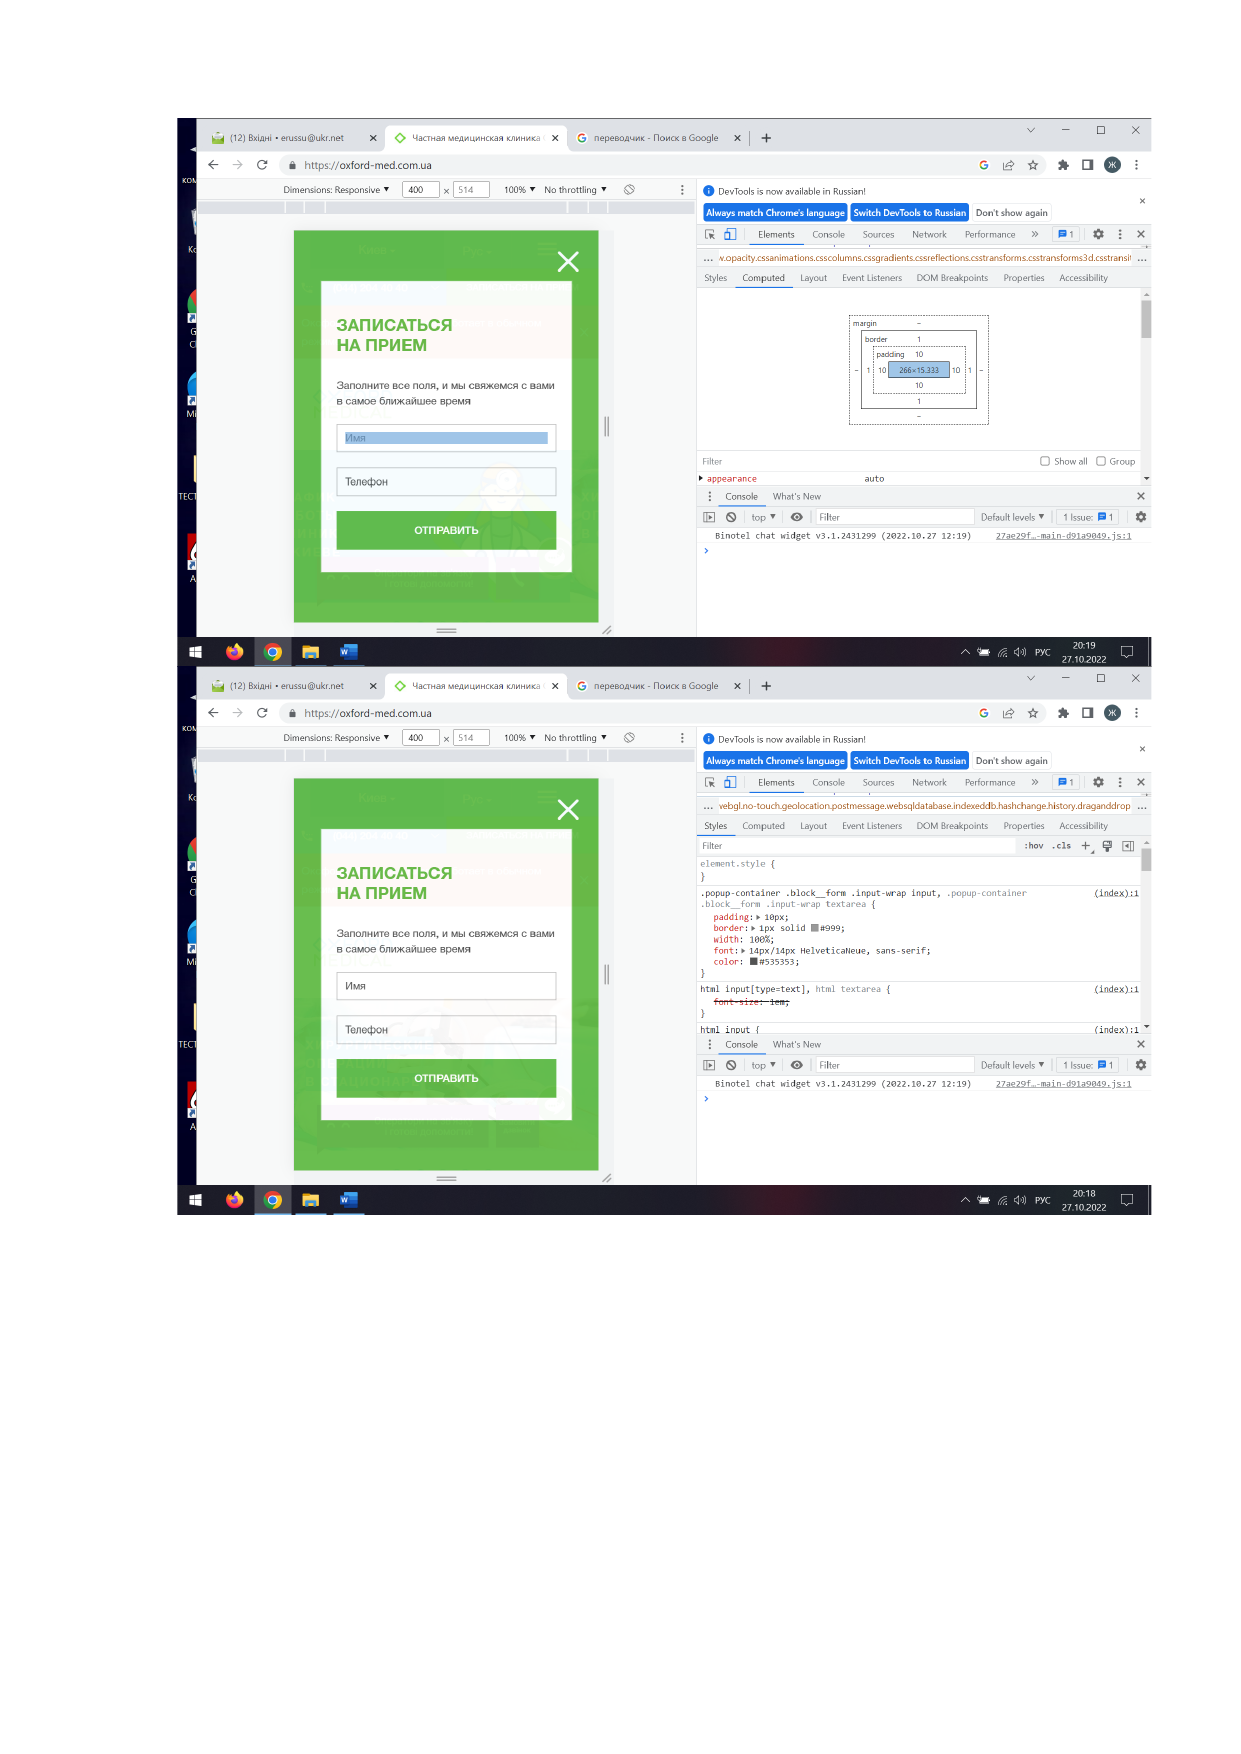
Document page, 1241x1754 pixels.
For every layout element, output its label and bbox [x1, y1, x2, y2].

picture [177, 118, 1152, 1215]
